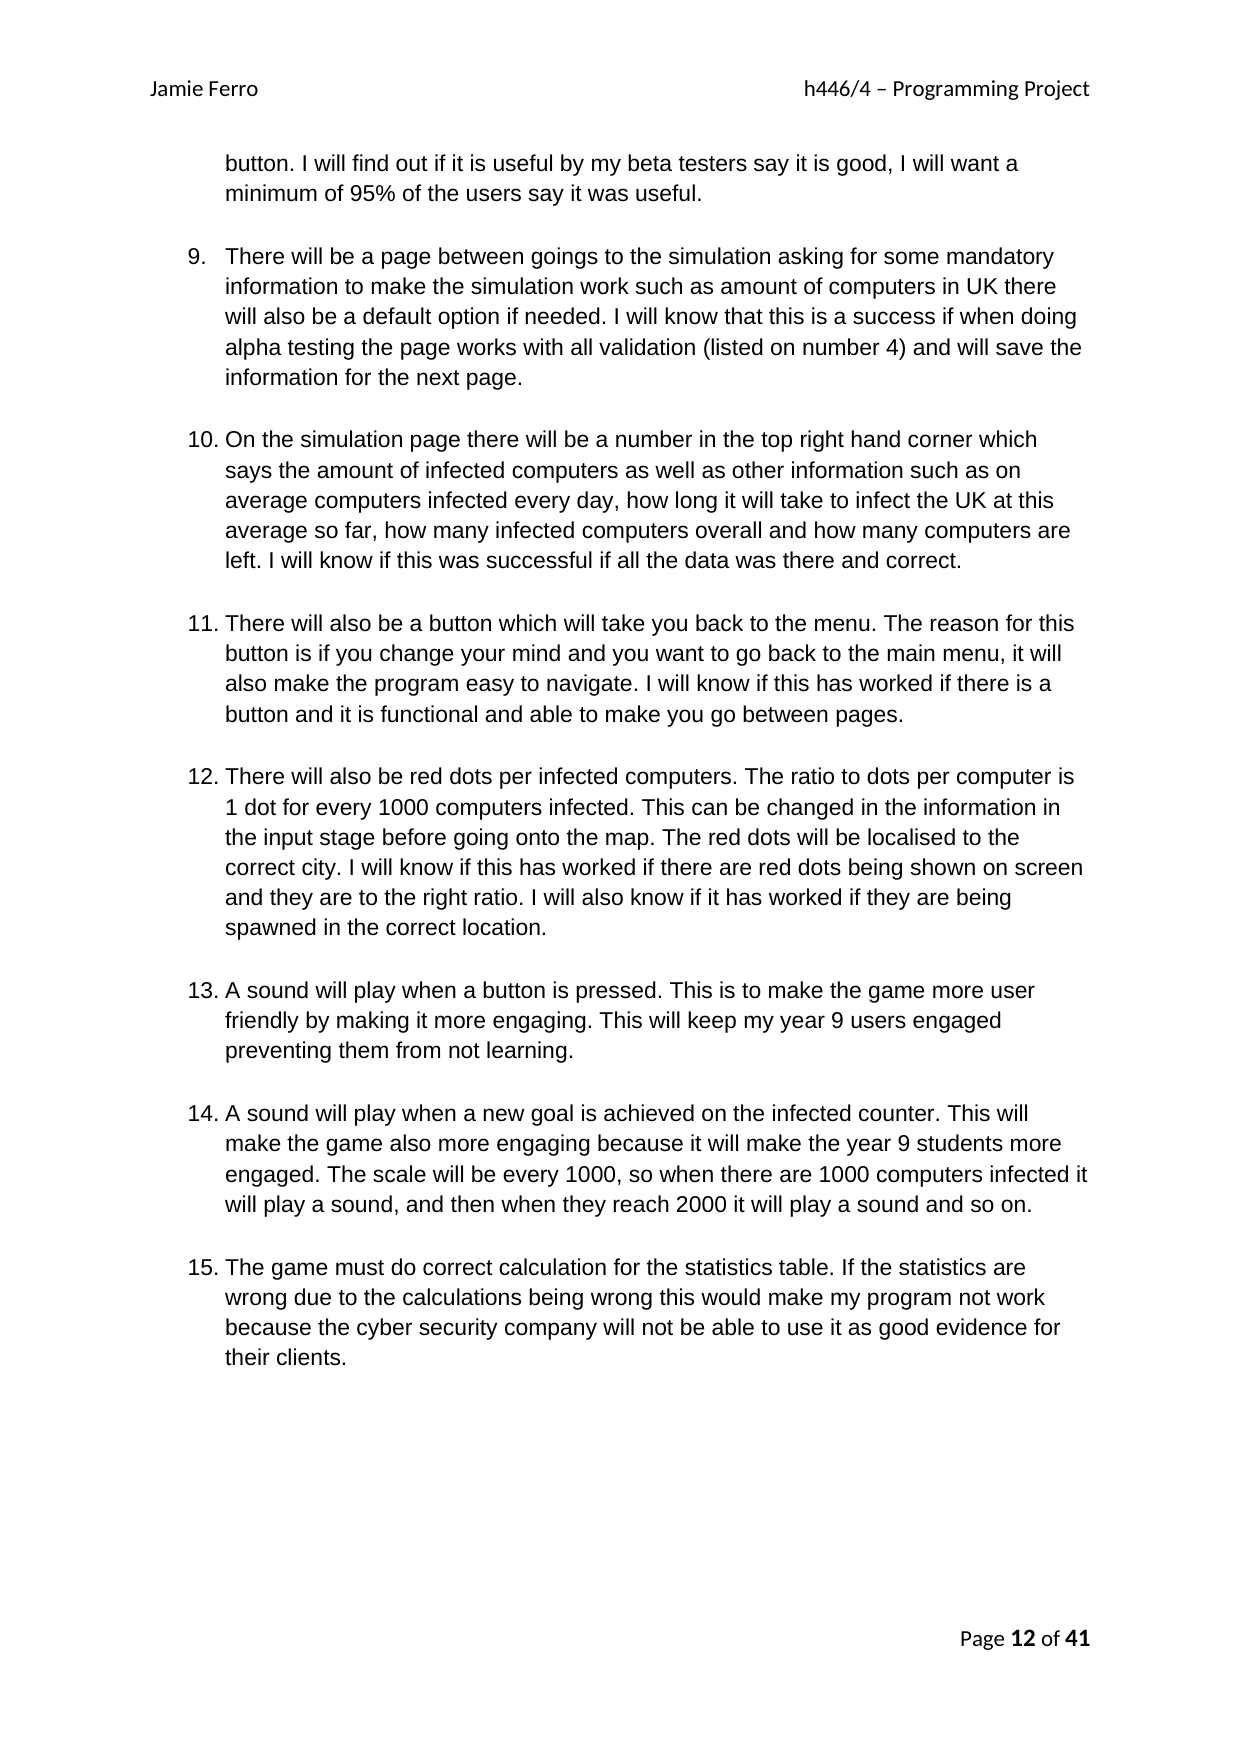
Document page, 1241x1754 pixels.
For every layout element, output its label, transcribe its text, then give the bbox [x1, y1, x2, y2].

list The game must do correct calculation for the statistics table. If the statistics are wrong due to the calculations being wrong this would make my program not work because the cyber security company will not be able to use it as good evidence for their clients. [187, 1253, 1090, 1371]
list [187, 150, 1090, 239]
list A sound will play when a button is pressed. This is to make the game more user friendly by making it more engaging. This will keep my year 9 users engaged preventing them from not learning. [187, 977, 1090, 1096]
list A sound will play when a new goal is achieved on the infected counter. This will make the game also more engaging because it will make the year 9 students more engaged. The scale will be every 1000, so when there are 1000 computers infected it will play a sound, and then when they reach 2000 it will play a sound and so on. [187, 1100, 1090, 1249]
list There will also be a button which will take you back to the menu. The reason for this button is if you change your mind and you want to go back to the main menu, it will also make the program easy to navigate. I will know if this has worked if there is a button and it is functional and able to make you go between pages. [187, 610, 1090, 759]
list There will be a page between goings to the simulation asking for some mandatory information to make the simulation work such as amount of computers in UK there will also be a default option if needed. I will know that this is a success if when doing alpha testing the page works with all validation (listed on number 4) and will save the information for the next page. [187, 243, 1090, 422]
list There will also be red dots per infected computers. The ratio to dots per computer is 1 dot for every 1000 computers infected. This can be changed in the information in the input stage before going onto the map. The red dots will be localised to the correct city. I will know if this has worked if there are red dots being shown on screen and they are to the right ratio. I will also know if it has worked if they are being spawned in the correct location. [187, 763, 1090, 973]
list On the simulation page there will be a number in the top right hand corner which says the amount of infected computers as well as other information such as on average computers infected every day, how long it will take to infect the UK at this average so far, how many infected computers overall and how many computers are left. I will know if this was successful if all the data was there and correct. [187, 426, 1090, 606]
